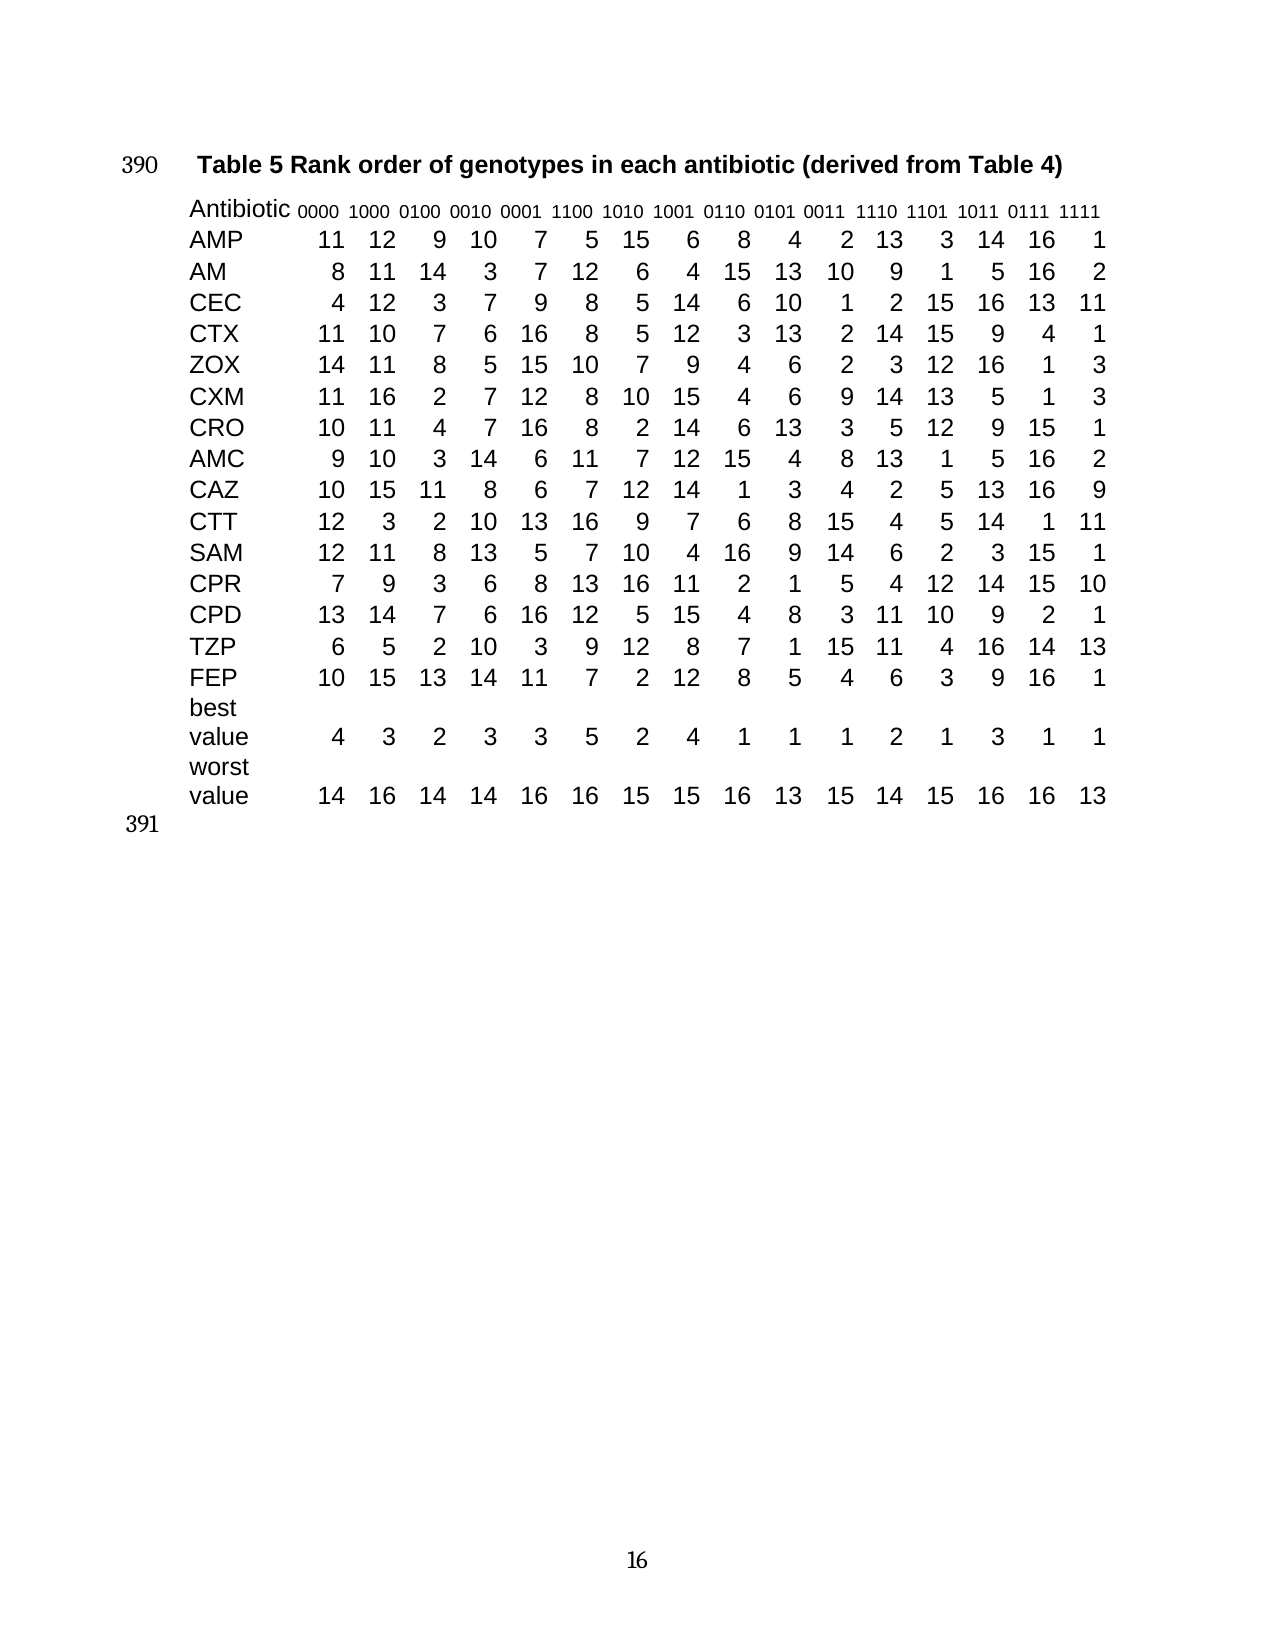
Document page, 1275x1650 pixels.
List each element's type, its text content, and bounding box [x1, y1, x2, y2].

table_cell 7 [549, 660, 600, 691]
table_cell 1 [1057, 410, 1108, 441]
table_cell 2 [803, 223, 854, 254]
table_cell 9 [600, 504, 651, 535]
table_cell 15 [499, 348, 549, 379]
table_cell 2 [854, 285, 905, 316]
table_cell 6 [651, 223, 702, 254]
table_cell 3 [905, 660, 955, 691]
table_cell worst value [188, 751, 296, 809]
table_cell 13 [854, 223, 905, 254]
table_cell 14 [854, 379, 905, 410]
table_cell 14 [448, 751, 499, 809]
table_cell 10 [549, 348, 600, 379]
table_cell 11 [651, 566, 702, 598]
table_cell 13 [753, 316, 803, 348]
table_cell 5 [549, 691, 600, 751]
table_cell 1 [1006, 691, 1057, 751]
table_cell 1 [753, 629, 803, 660]
table_cell 11 [296, 316, 346, 348]
table_cell 12 [549, 598, 600, 629]
table_cell 3 [397, 441, 448, 473]
table_cell 2 [1006, 598, 1057, 629]
table_cell 15 [346, 473, 397, 504]
table_cell 8 [549, 410, 600, 441]
table_cell 3 [803, 598, 854, 629]
table_cell 2 [397, 379, 448, 410]
table_cell 7 [549, 473, 600, 504]
table_cell 14 [854, 316, 905, 348]
table_cell 1 [803, 691, 854, 751]
table_header 1110 [854, 179, 905, 223]
table_cell 5 [803, 566, 854, 598]
table_cell 6 [600, 254, 651, 285]
table_cell 16 [549, 504, 600, 535]
table_cell AMP [188, 223, 296, 254]
table_cell 11 [346, 348, 397, 379]
table_cell 8 [803, 441, 854, 473]
table_cell 14 [651, 410, 702, 441]
table_cell 12 [296, 504, 346, 535]
table_cell 14 [803, 535, 854, 566]
table_cell 4 [803, 473, 854, 504]
table_cell 1 [1057, 598, 1108, 629]
table_header 1010 [600, 179, 651, 223]
table_cell 10 [296, 473, 346, 504]
table_cell 12 [905, 410, 955, 441]
table_cell 15 [803, 504, 854, 535]
table_cell 2 [600, 660, 651, 691]
table_cell 2 [1057, 254, 1108, 285]
table_cell 16 [346, 379, 397, 410]
table_cell 14 [397, 254, 448, 285]
table_cell 4 [702, 379, 752, 410]
table_cell 13 [854, 441, 905, 473]
table_cell 13 [549, 566, 600, 598]
table_cell 16 [346, 751, 397, 809]
table_cell 9 [651, 348, 702, 379]
table_cell 16 [1006, 223, 1057, 254]
table_cell 16 [1006, 660, 1057, 691]
table_header 1001 [651, 179, 702, 223]
table_cell 2 [397, 691, 448, 751]
table_cell 2 [803, 316, 854, 348]
table_cell 4 [753, 441, 803, 473]
table_cell CPD [188, 598, 296, 629]
table_cell 12 [651, 441, 702, 473]
table_cell 14 [397, 751, 448, 809]
table_cell 4 [296, 691, 346, 751]
table_cell 4 [854, 504, 905, 535]
table_cell 11 [346, 535, 397, 566]
table_cell 4 [702, 348, 752, 379]
table_cell 6 [753, 379, 803, 410]
table_cell 1 [753, 691, 803, 751]
table_header 0101 [753, 179, 803, 223]
table_cell 3 [1057, 348, 1108, 379]
table_cell 9 [955, 316, 1006, 348]
table_cell 13 [296, 598, 346, 629]
table_cell 6 [702, 504, 752, 535]
table_cell 14 [448, 660, 499, 691]
table_cell 6 [702, 285, 752, 316]
table_cell 6 [448, 566, 499, 598]
table_cell 9 [1057, 473, 1108, 504]
table_cell 9 [955, 598, 1006, 629]
table_cell 6 [854, 660, 905, 691]
table_cell 8 [549, 379, 600, 410]
table_cell 4 [651, 691, 702, 751]
table_header 0001 [499, 179, 549, 223]
table_cell 16 [499, 316, 549, 348]
table_cell 1 [1057, 316, 1108, 348]
table_header 1101 [905, 179, 955, 223]
table_cell 7 [397, 316, 448, 348]
table_cell 4 [854, 566, 905, 598]
table_cell 1 [702, 473, 752, 504]
table_cell 6 [448, 598, 499, 629]
table_cell 14 [955, 504, 1006, 535]
table_cell 1 [1057, 691, 1108, 751]
table_cell 15 [702, 441, 752, 473]
table_cell 14 [651, 473, 702, 504]
table_cell 5 [600, 316, 651, 348]
table_cell 12 [651, 316, 702, 348]
table_cell 15 [651, 379, 702, 410]
table_cell 8 [296, 254, 346, 285]
table_cell 3 [803, 410, 854, 441]
table_cell 15 [1006, 535, 1057, 566]
table_cell 7 [296, 566, 346, 598]
table_cell SAM [188, 535, 296, 566]
table_cell 5 [549, 223, 600, 254]
table_cell 15 [600, 223, 651, 254]
table_cell 5 [905, 504, 955, 535]
table_cell 1 [1057, 223, 1108, 254]
table_header 0010 [448, 179, 499, 223]
table_cell 14 [346, 598, 397, 629]
table_cell 1 [753, 566, 803, 598]
table_cell 8 [397, 348, 448, 379]
table_cell 15 [346, 660, 397, 691]
table_cell 7 [549, 535, 600, 566]
table_cell 14 [651, 285, 702, 316]
table_cell 1 [1006, 348, 1057, 379]
table_cell 1 [905, 691, 955, 751]
table_cell 11 [1057, 285, 1108, 316]
table_cell 7 [702, 629, 752, 660]
table_cell 15 [803, 629, 854, 660]
table_cell 9 [346, 566, 397, 598]
table_cell 16 [499, 598, 549, 629]
table_cell 2 [600, 410, 651, 441]
table_cell 12 [600, 473, 651, 504]
table_cell 10 [448, 629, 499, 660]
table_cell 9 [753, 535, 803, 566]
table_cell AM [188, 254, 296, 285]
table_cell 12 [600, 629, 651, 660]
table_cell 15 [651, 751, 702, 809]
table_header 1000 [346, 179, 397, 223]
table_cell 16 [549, 751, 600, 809]
table_cell best value [188, 691, 296, 751]
table_cell 2 [600, 691, 651, 751]
table_cell 10 [753, 285, 803, 316]
table_cell 3 [955, 535, 1006, 566]
table_cell 2 [397, 504, 448, 535]
table_cell CTT [188, 504, 296, 535]
table_cell 6 [296, 629, 346, 660]
table_cell 1 [1006, 379, 1057, 410]
table_cell 11 [499, 660, 549, 691]
table_cell 16 [955, 751, 1006, 809]
table_cell 7 [448, 379, 499, 410]
table_cell 11 [854, 598, 905, 629]
table_cell 11 [346, 254, 397, 285]
table_cell 8 [702, 660, 752, 691]
table_cell 15 [905, 285, 955, 316]
table_cell 13 [1057, 751, 1108, 809]
table_cell 10 [296, 660, 346, 691]
table_cell 3 [397, 566, 448, 598]
table_cell 14 [854, 751, 905, 809]
table_cell 6 [702, 410, 752, 441]
table_cell 11 [549, 441, 600, 473]
table_cell 13 [1006, 285, 1057, 316]
table_cell 5 [955, 254, 1006, 285]
table_header 1100 [549, 179, 600, 223]
table_cell 1 [905, 441, 955, 473]
table_cell 9 [296, 441, 346, 473]
table_cell 5 [600, 598, 651, 629]
table_cell 7 [651, 504, 702, 535]
table_cell 8 [753, 504, 803, 535]
table_cell 7 [600, 441, 651, 473]
table_cell 11 [296, 223, 346, 254]
table_cell 11 [1057, 504, 1108, 535]
table_cell 15 [803, 751, 854, 809]
table_cell 10 [1057, 566, 1108, 598]
table_cell 9 [803, 379, 854, 410]
table_cell 16 [1006, 441, 1057, 473]
table_cell 8 [499, 566, 549, 598]
table_cell 7 [499, 223, 549, 254]
table_cell 13 [1057, 629, 1108, 660]
table_cell 13 [905, 379, 955, 410]
table_header 0100 [397, 179, 448, 223]
table_cell 4 [753, 223, 803, 254]
table_cell 6 [753, 348, 803, 379]
table_cell 3 [955, 691, 1006, 751]
table_cell 10 [346, 316, 397, 348]
table_cell 12 [499, 379, 549, 410]
table_cell 7 [397, 598, 448, 629]
table_header 0110 [702, 179, 752, 223]
table_cell 9 [955, 410, 1006, 441]
table_cell 6 [448, 316, 499, 348]
table_cell 12 [651, 660, 702, 691]
table_cell 13 [753, 410, 803, 441]
table_cell 12 [905, 348, 955, 379]
table_cell FEP [188, 660, 296, 691]
table_cell 11 [346, 410, 397, 441]
table_cell 5 [448, 348, 499, 379]
table_cell 3 [1057, 379, 1108, 410]
table_cell ZOX [188, 348, 296, 379]
table_cell 10 [600, 379, 651, 410]
table_cell 10 [803, 254, 854, 285]
table_cell 10 [296, 410, 346, 441]
table_cell AMC [188, 441, 296, 473]
table_cell 6 [499, 441, 549, 473]
table_cell 10 [905, 598, 955, 629]
table_cell 16 [499, 751, 549, 809]
table_cell 6 [499, 473, 549, 504]
table_cell 12 [346, 223, 397, 254]
table_cell 15 [905, 316, 955, 348]
table_cell 9 [549, 629, 600, 660]
table_cell 12 [905, 566, 955, 598]
table_header Antibiotic [188, 179, 296, 223]
table_cell 4 [651, 535, 702, 566]
table_cell 10 [448, 223, 499, 254]
table_cell 12 [296, 535, 346, 566]
table_cell 5 [753, 660, 803, 691]
table_cell 3 [702, 316, 752, 348]
table_cell 3 [499, 691, 549, 751]
table_header 0011 [803, 179, 854, 223]
table_cell 10 [346, 441, 397, 473]
table_cell TZP [188, 629, 296, 660]
table_cell 5 [955, 441, 1006, 473]
table_cell 5 [905, 473, 955, 504]
table_cell 7 [499, 254, 549, 285]
table_cell 3 [753, 473, 803, 504]
table_cell 1 [702, 691, 752, 751]
table_cell 13 [753, 751, 803, 809]
table_cell 14 [296, 751, 346, 809]
table_cell 8 [397, 535, 448, 566]
table_cell CPR [188, 566, 296, 598]
table_cell 8 [549, 285, 600, 316]
table_cell 1 [803, 285, 854, 316]
text Table 5 Rank order of genotypes in each antibiotic (derived from Table 4) [197, 150, 1087, 179]
table_cell 7 [448, 410, 499, 441]
table_cell 16 [955, 629, 1006, 660]
table_cell 3 [346, 691, 397, 751]
table_cell 2 [905, 535, 955, 566]
table_cell 4 [397, 410, 448, 441]
table_cell 16 [702, 535, 752, 566]
table_cell 2 [854, 691, 905, 751]
table_cell 16 [1006, 473, 1057, 504]
table_cell 3 [499, 629, 549, 660]
table_cell 16 [1006, 751, 1057, 809]
table_cell 11 [397, 473, 448, 504]
table_cell 14 [296, 348, 346, 379]
table_cell 13 [499, 504, 549, 535]
table_cell 13 [753, 254, 803, 285]
table_cell 6 [854, 535, 905, 566]
table_cell 14 [1006, 629, 1057, 660]
table_cell 8 [702, 223, 752, 254]
table_cell 2 [854, 473, 905, 504]
table_cell 15 [702, 254, 752, 285]
table_cell 13 [955, 473, 1006, 504]
table_cell 3 [448, 254, 499, 285]
table_cell 14 [448, 441, 499, 473]
table_cell 3 [448, 691, 499, 751]
table_cell 11 [854, 629, 905, 660]
table_cell 3 [397, 285, 448, 316]
table_cell 8 [753, 598, 803, 629]
table_cell 1 [1006, 504, 1057, 535]
table_cell CRO [188, 410, 296, 441]
table_cell 14 [955, 566, 1006, 598]
table_cell 16 [1006, 254, 1057, 285]
table_cell 16 [499, 410, 549, 441]
table_cell 1 [1057, 660, 1108, 691]
table_cell CXM [188, 379, 296, 410]
table_cell 4 [296, 285, 346, 316]
table_cell 2 [397, 629, 448, 660]
table_cell 7 [448, 285, 499, 316]
table_cell 4 [702, 598, 752, 629]
table_cell 2 [702, 566, 752, 598]
table_cell 3 [854, 348, 905, 379]
table_cell 9 [397, 223, 448, 254]
table_cell 9 [499, 285, 549, 316]
table_cell 7 [600, 348, 651, 379]
table_cell 13 [448, 535, 499, 566]
table_cell 4 [905, 629, 955, 660]
table_cell 9 [854, 254, 905, 285]
table_cell 16 [702, 751, 752, 809]
table_header 1111 [1057, 179, 1108, 223]
table_cell 16 [955, 348, 1006, 379]
table_cell 4 [1006, 316, 1057, 348]
table_cell 4 [651, 254, 702, 285]
table_cell 5 [499, 535, 549, 566]
table_cell 15 [1006, 410, 1057, 441]
table_cell 15 [1006, 566, 1057, 598]
table_cell 1 [1057, 535, 1108, 566]
table_cell 12 [346, 285, 397, 316]
table_cell 10 [448, 504, 499, 535]
table_cell 15 [600, 751, 651, 809]
table_cell 1 [905, 254, 955, 285]
table_cell 8 [651, 629, 702, 660]
table_cell 8 [549, 316, 600, 348]
table_cell 10 [600, 535, 651, 566]
table_cell 3 [346, 504, 397, 535]
table_cell 5 [854, 410, 905, 441]
table_cell 15 [905, 751, 955, 809]
table_cell 4 [803, 660, 854, 691]
table_cell 2 [803, 348, 854, 379]
table_cell 15 [651, 598, 702, 629]
table_header 0111 [1006, 179, 1057, 223]
table_cell 9 [955, 660, 1006, 691]
table_cell 5 [600, 285, 651, 316]
table_cell 12 [549, 254, 600, 285]
table_cell 13 [397, 660, 448, 691]
table_cell 5 [955, 379, 1006, 410]
table_cell CTX [188, 316, 296, 348]
table_cell 3 [905, 223, 955, 254]
table_cell 14 [955, 223, 1006, 254]
table_header 1011 [955, 179, 1006, 223]
table_cell CAZ [188, 473, 296, 504]
table_cell 11 [296, 379, 346, 410]
table_cell 2 [1057, 441, 1108, 473]
table_cell CEC [188, 285, 296, 316]
table_cell 8 [448, 473, 499, 504]
table_cell 5 [346, 629, 397, 660]
table_cell 16 [955, 285, 1006, 316]
table_header 0000 [296, 179, 346, 223]
table_cell 16 [600, 566, 651, 598]
